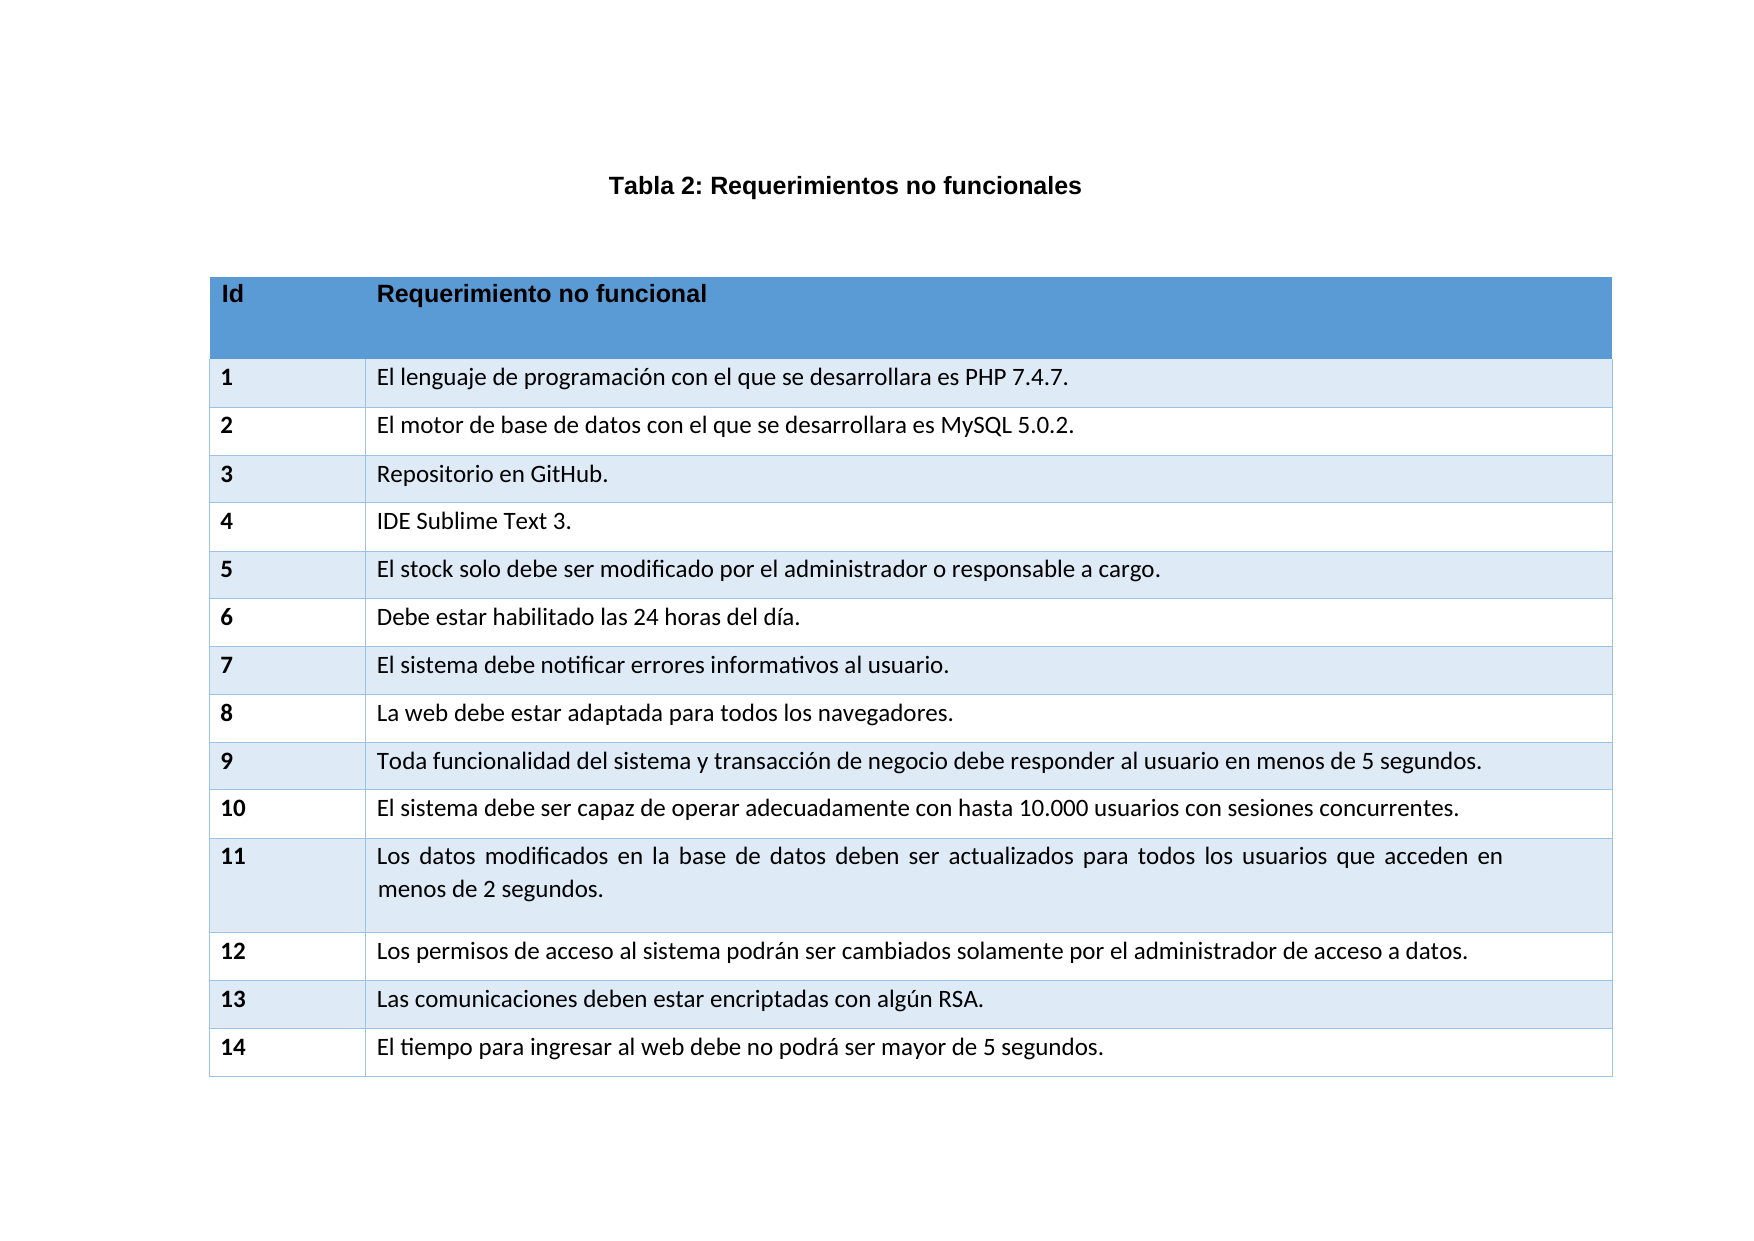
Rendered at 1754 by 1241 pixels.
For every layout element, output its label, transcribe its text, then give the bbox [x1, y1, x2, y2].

table_cell Los permisos de acceso al sistema podrán ser cambiados solamente por el administrador de acceso a datos. [366, 933, 1612, 980]
table_cell Debe estar habilitado las 24 horas del día. [366, 599, 1612, 646]
table_cell 6 [210, 599, 365, 646]
table_cell El tiempo para ingresar al web debe no podrá ser mayor de 5 segundos. [366, 1029, 1612, 1076]
table_cell 14 [210, 1029, 365, 1076]
table_cell 1 [210, 359, 365, 407]
table_cell 8 [210, 695, 365, 742]
subtitle Tabla 2: Requerimientos no funcionales [152, 171, 1082, 199]
table_cell IDE Sublime Text 3. [366, 503, 1612, 551]
table_cell 5 [210, 552, 365, 598]
table_cell Toda funcionalidad del sistema y transacción de negocio debe responder al usuario en menos de 5 segundos. [366, 743, 1612, 789]
table_cell 11 [210, 839, 365, 932]
table_cell 10 [210, 790, 365, 838]
table_cell 4 [210, 503, 365, 551]
table_cell Los datos modificados en la base de datos deben ser actualizados para todos los usuarios que acceden en menos de 2 segundos. [366, 839, 1612, 932]
table_cell El lenguaje de programación con el que se desarrollara es PHP 7.4.7. [366, 359, 1612, 407]
table_cell El sistema debe ser capaz de operar adecuadamente con hasta 10.000 usuarios con sesiones concurrentes. [366, 790, 1612, 838]
table_header Id [210, 277, 365, 359]
table_cell Repositorio en GitHub. [366, 456, 1612, 502]
table_cell 9 [210, 743, 365, 789]
table_cell 13 [210, 981, 365, 1028]
table_cell 3 [210, 456, 365, 502]
table_cell 7 [210, 647, 365, 694]
table_header Requerimiento no funcional [365, 277, 1612, 359]
table_cell El stock solo debe ser modificado por el administrador o responsable a cargo. [366, 552, 1612, 598]
table_cell 2 [210, 408, 365, 455]
table_cell El sistema debe notificar errores informativos al usuario. [366, 647, 1612, 694]
table_cell El motor de base de datos con el que se desarrollara es MySQL 5.0.2. [366, 408, 1612, 455]
table_cell La web debe estar adaptada para todos los navegadores. [366, 695, 1612, 742]
table_cell 12 [210, 933, 365, 980]
table_cell Las comunicaciones deben estar encriptadas con algún RSA. [366, 981, 1612, 1028]
